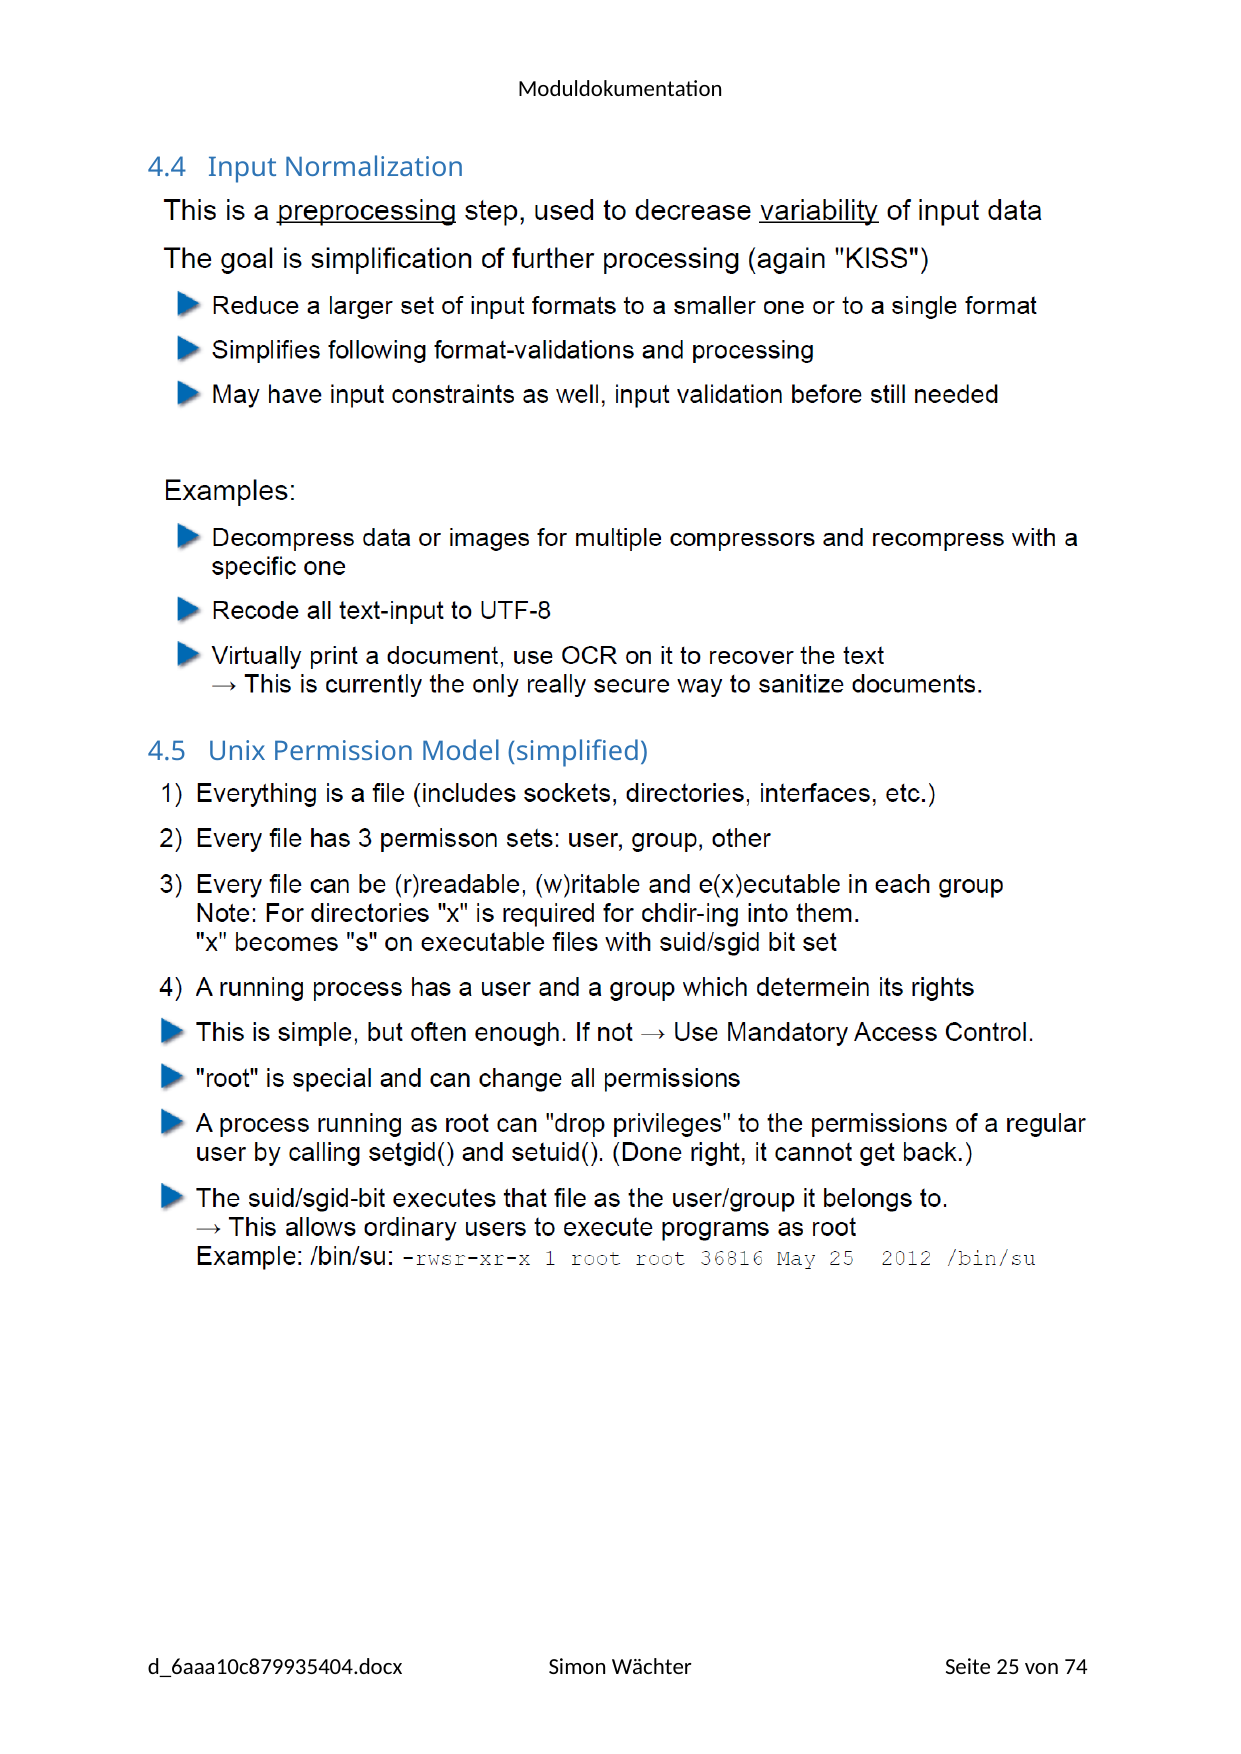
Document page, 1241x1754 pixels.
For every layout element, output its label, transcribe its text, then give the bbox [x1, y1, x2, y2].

picture [147, 187, 1093, 712]
picture [147, 770, 1093, 1290]
subtitle Input Normalization [148, 148, 1093, 184]
subtitle Unix Permission Model (simplified) [148, 731, 1093, 768]
